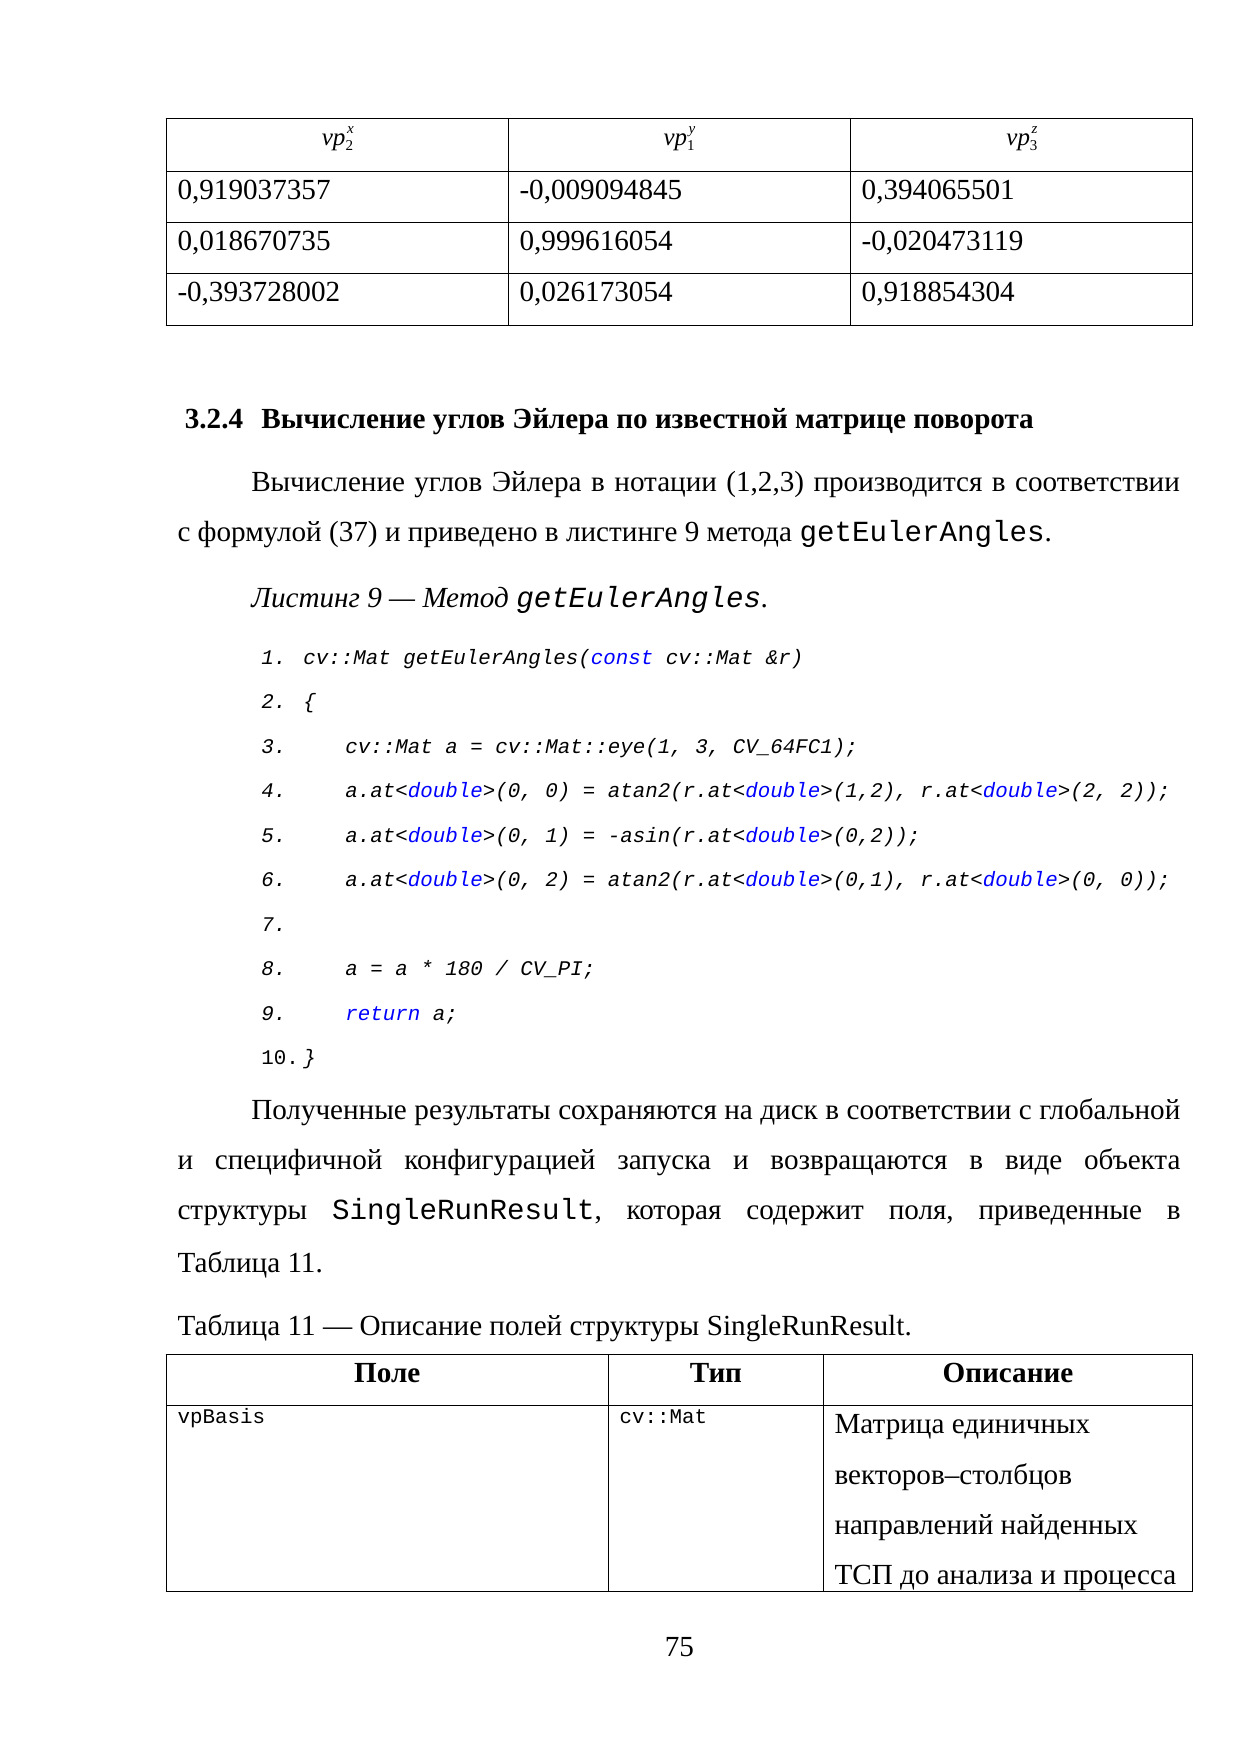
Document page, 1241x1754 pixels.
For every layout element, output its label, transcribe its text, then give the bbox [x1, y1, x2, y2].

list a.at<double>(0, 1) = -asin(r.at<double>(0,2)); [261, 825, 1181, 849]
table_header Тип [609, 1355, 823, 1405]
table_cell 0,999616054 [509, 223, 850, 273]
list cv::Mat a = cv::Mat::eye(1, 3, CV_64FC1); [261, 736, 1181, 760]
table_cell 0,918854304 [851, 274, 1192, 324]
table_cell -0,009094845 [509, 172, 850, 222]
table_header Поле [167, 1355, 608, 1405]
subtitle Вычисление углов Эйлера по известной матрице поворота [177, 401, 1181, 434]
list } [261, 1047, 1181, 1071]
list cv::Mat getEulerAngles(const cv::Mat &r) [261, 647, 1181, 671]
list a = a * 180 / CV_PI; [261, 958, 1181, 982]
table_header [167, 119, 508, 171]
table_header [509, 119, 850, 171]
list a.at<double>(0, 2) = atan2(r.at<double>(0,1), r.at<double>(0, 0)); [261, 869, 1181, 893]
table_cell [824, 1406, 1192, 1591]
list { [261, 692, 1181, 715]
list a.at<double>(0, 0) = atan2(r.at<double>(1,2), r.at<double>(2, 2)); [261, 781, 1181, 804]
text Полученные результаты сохраняются на диск в соответствии с глобальной и специфичной конфигурацией запуска и возвращаются в виде объекта структуры SingleRunResult, которая содержит поля, приведенные в таблице 11. [177, 1092, 1181, 1279]
table_cell 0,394065501 [851, 172, 1192, 222]
list return a; [261, 1003, 1181, 1027]
table_header [851, 119, 1192, 171]
table_cell cv::Mat [609, 1406, 823, 1591]
table_cell vpBasis [167, 1406, 608, 1591]
text Листинг 9 — Метод getEulerAngles. [177, 581, 1181, 617]
table_cell 0,026173054 [509, 274, 850, 324]
table_cell 0,919037357 [167, 172, 508, 222]
table_cell -0,020473119 [851, 223, 1192, 273]
text Таблица 11 — Описание полей структуры SingleRunResult. [177, 1308, 1181, 1342]
table_cell 0,018670735 [167, 223, 508, 273]
table_header Описание [824, 1355, 1192, 1405]
table_cell -0,393728002 [167, 274, 508, 324]
text Вычисление углов Эйлера в нотации (1,2,3) производится в соответствии с формулой (37) и приведено в листинге 9 метода getEulerAngles. [177, 464, 1181, 550]
